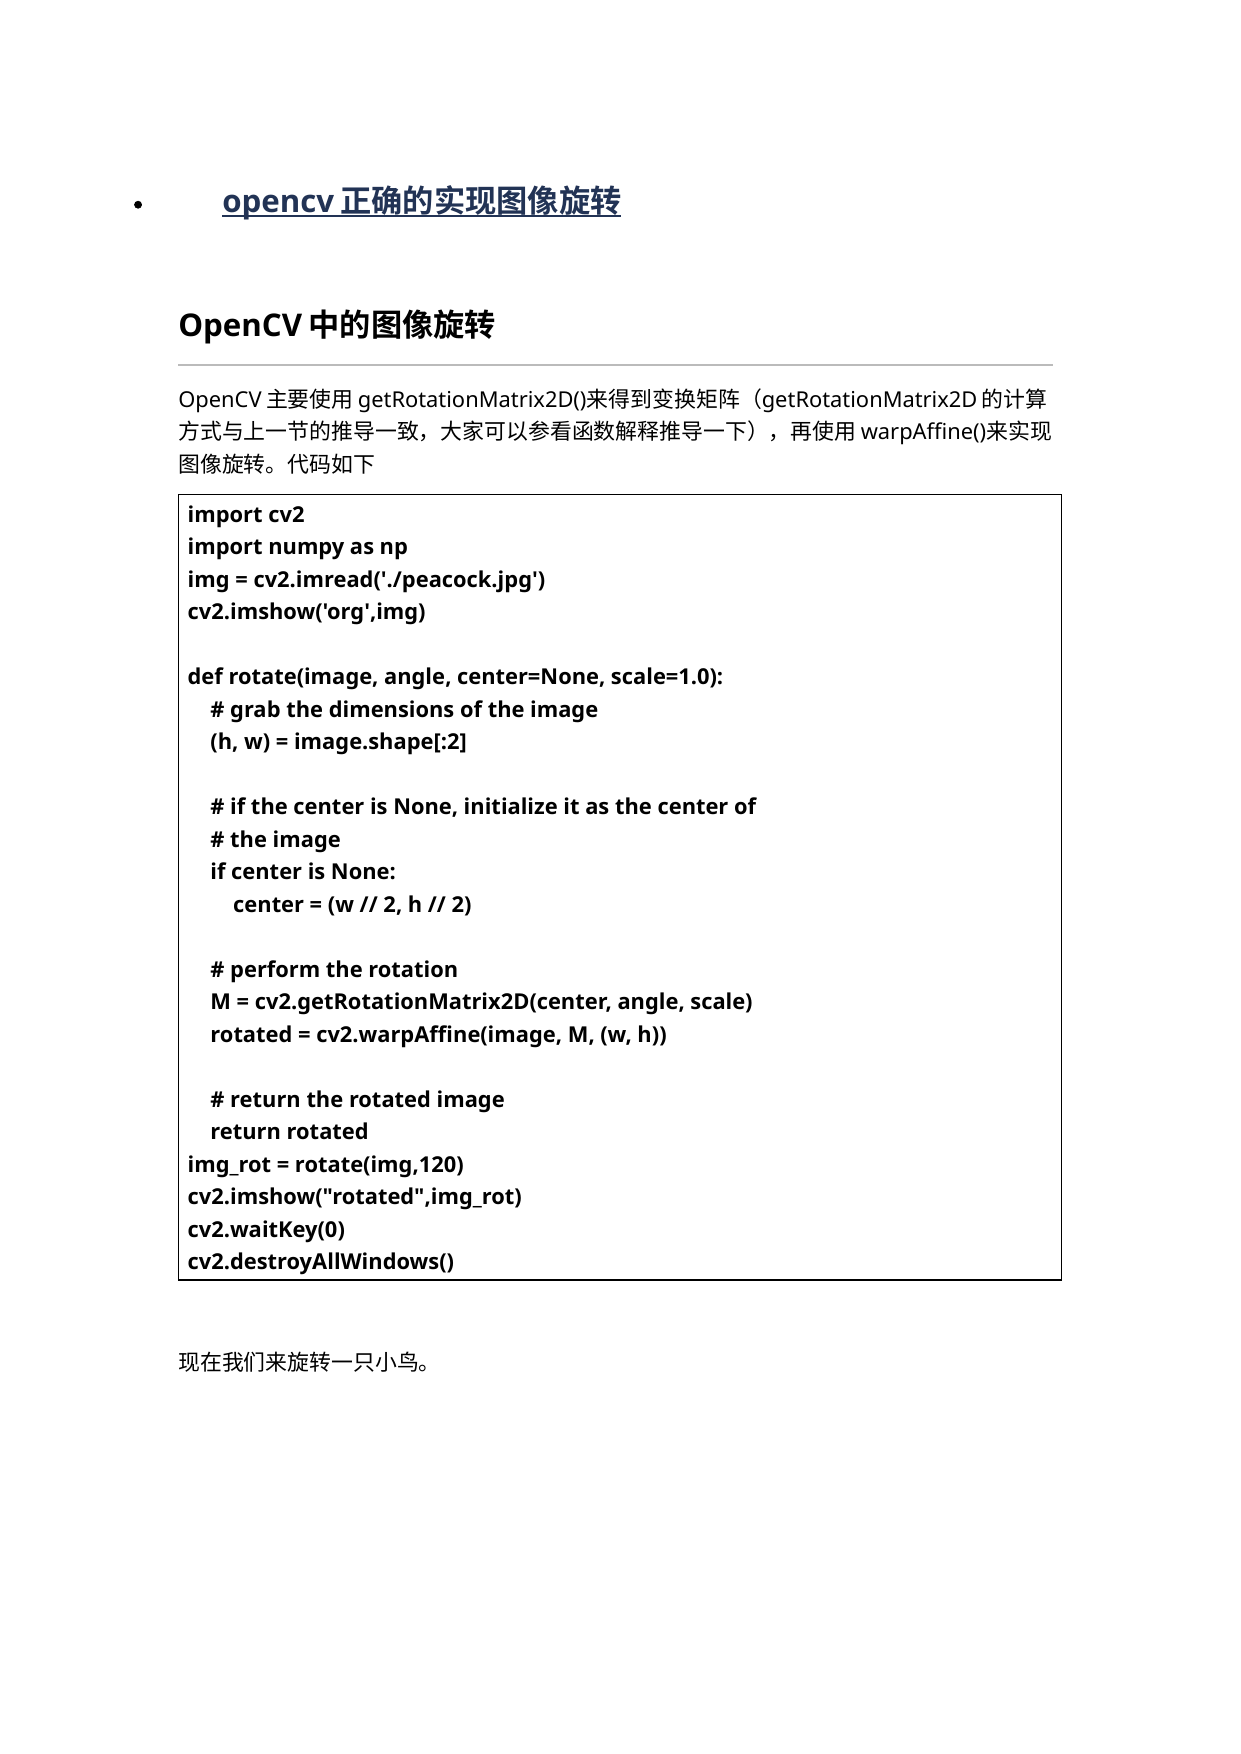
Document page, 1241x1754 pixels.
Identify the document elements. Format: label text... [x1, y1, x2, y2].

text cv2.imshow("rotated",img_rot) [187, 1180, 1053, 1212]
text cv2.destroyAllWindows() [179, 1242, 1061, 1279]
text OpenCV中的图像旋转 [178, 291, 1053, 364]
text # return the rotated image [187, 1082, 1053, 1115]
text img = cv2.imread('./peacock.jpg') [187, 562, 1053, 595]
text cv2.waitKey(0) [187, 1212, 1053, 1242]
text import numpy as np [187, 530, 1053, 562]
text OpenCV主要使用getRotationMatrix2D()来得到变换矩阵（getRotationMatrix2D的计算方式与上一节的推导一致，大家可以参看函数解释推导一下），再使用warpAffine()来实现图像旋转。代码如下 [178, 381, 1053, 479]
text rotated = cv2.warpAffine(image, M, (w, h)) [187, 1017, 1053, 1050]
text # if the center is None, initialize it as the center of [187, 790, 1053, 822]
text M = cv2.getRotationMatrix2D(center, angle, scale) [187, 985, 1053, 1017]
text return rotated [187, 1115, 1053, 1147]
text def rotate(image, angle, center=None, scale=1.0): [187, 660, 1053, 692]
text 现在我们来旋转一只小鸟。 [178, 1344, 1053, 1377]
text # perform the rotation [187, 952, 1053, 985]
text import cv2 [179, 495, 1061, 530]
text center = (w // 2, h // 2) [187, 887, 1053, 920]
text if center is None: [187, 855, 1053, 887]
text (h, w) = image.shape[:2] [187, 725, 1053, 757]
text # grab the dimensions of the image [187, 692, 1053, 725]
text # the image [187, 822, 1053, 855]
text cv2.imshow('org',img) [187, 595, 1053, 627]
list opencv正确的实现图像旋转 [134, 162, 1123, 227]
text img_rot = rotate(img,120) [187, 1147, 1053, 1180]
